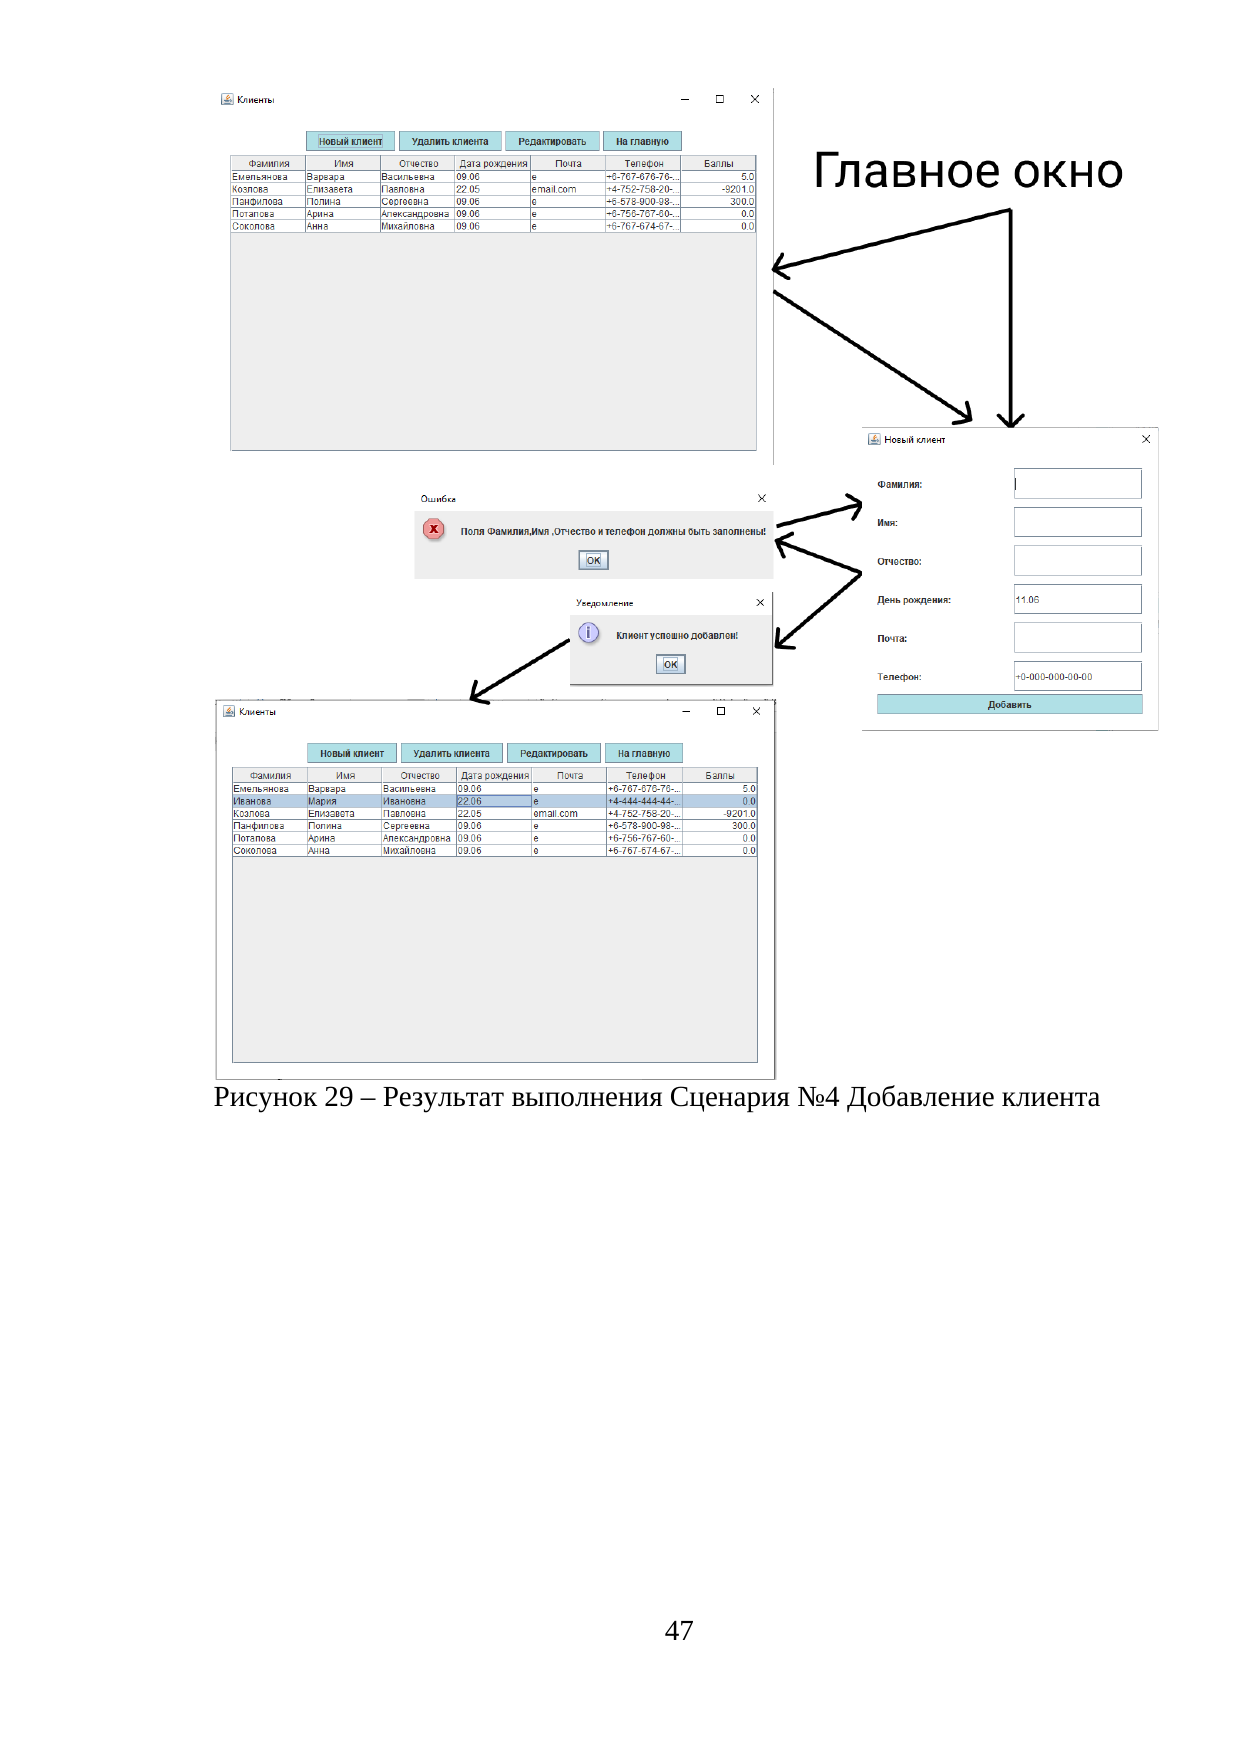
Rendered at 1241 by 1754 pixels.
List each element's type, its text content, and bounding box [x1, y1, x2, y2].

picture [200, 88, 1159, 1080]
text Рисунок 29 – Результат выполнения Сценария №4 Добавление клиента [133, 1079, 1181, 1113]
